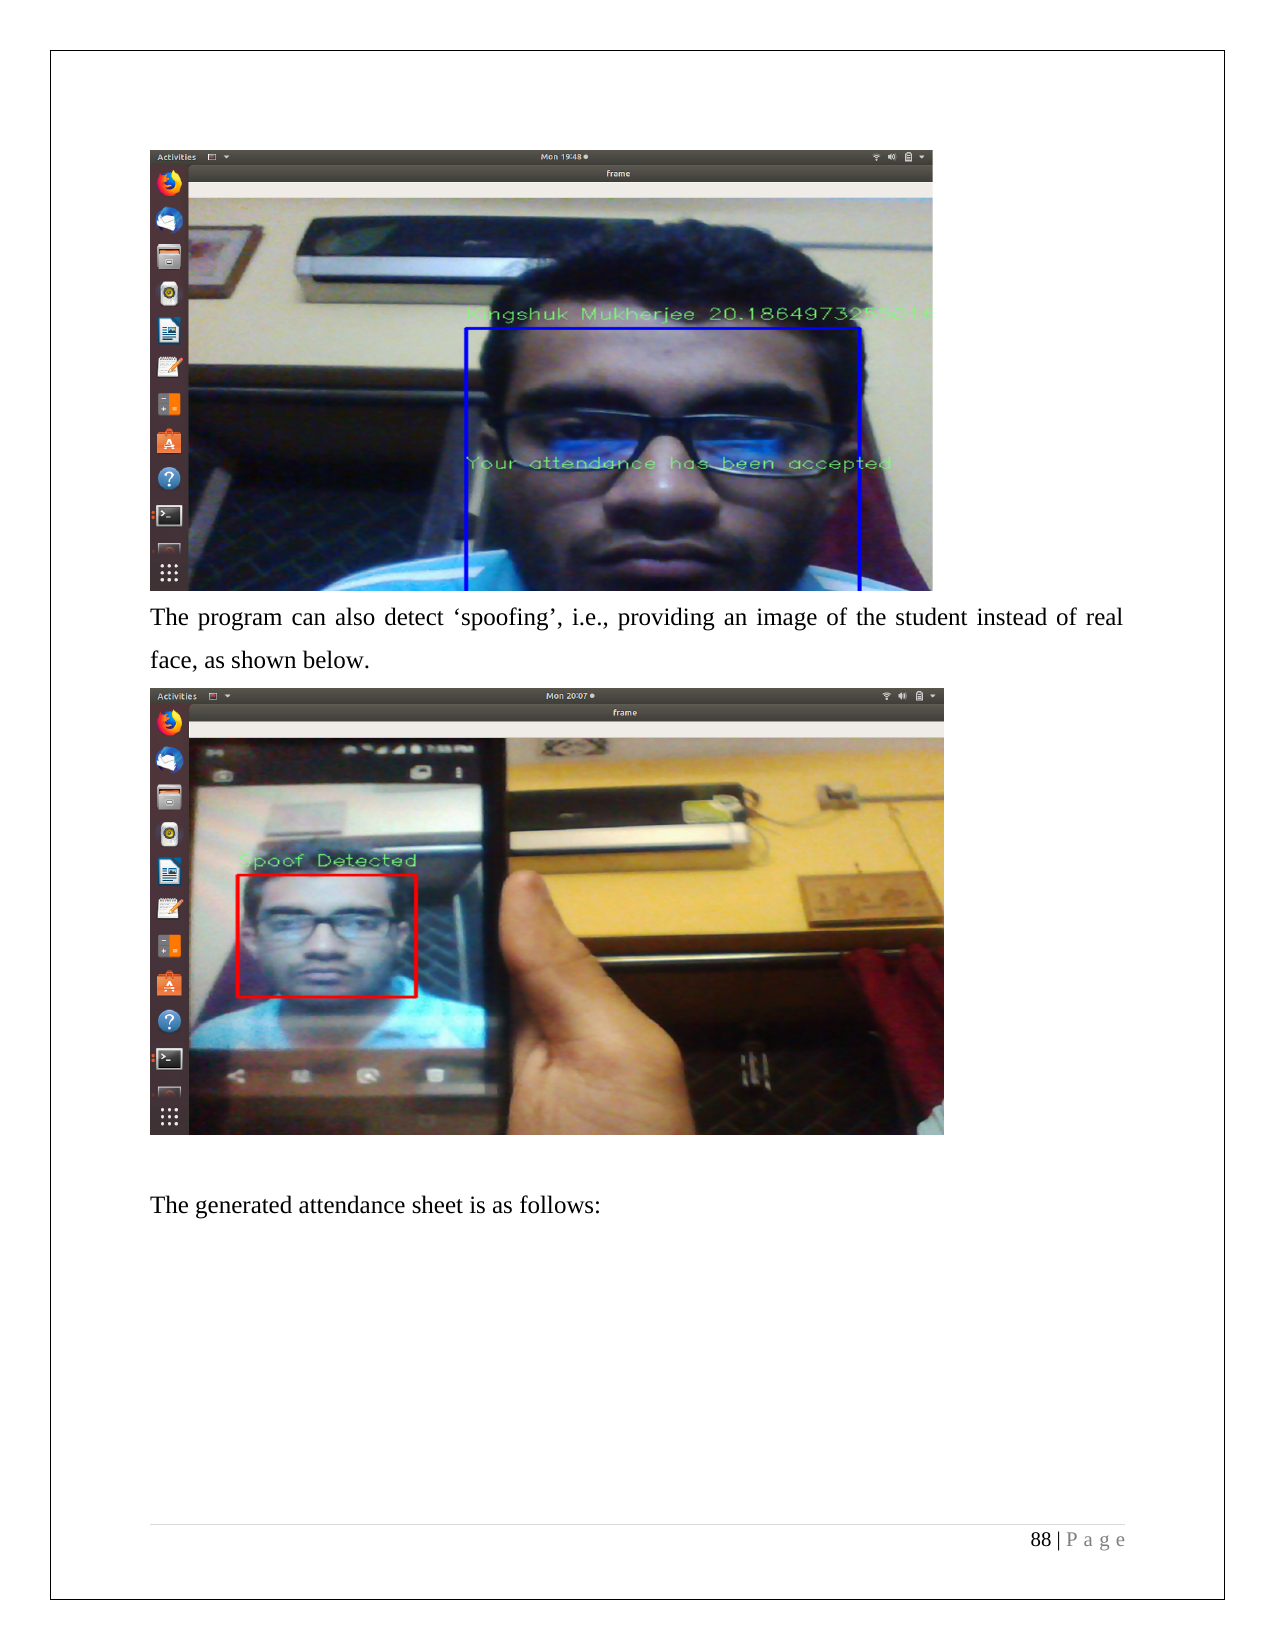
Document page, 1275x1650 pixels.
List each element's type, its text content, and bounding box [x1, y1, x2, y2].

picture [150, 150, 933, 591]
text The generated attendance sheet is as follows: [150, 1190, 1125, 1218]
text The program can also detect ‘spoofing’, i.e., providing an image of the student instead of real face, as shown below. [150, 602, 1125, 674]
picture [150, 688, 944, 1135]
